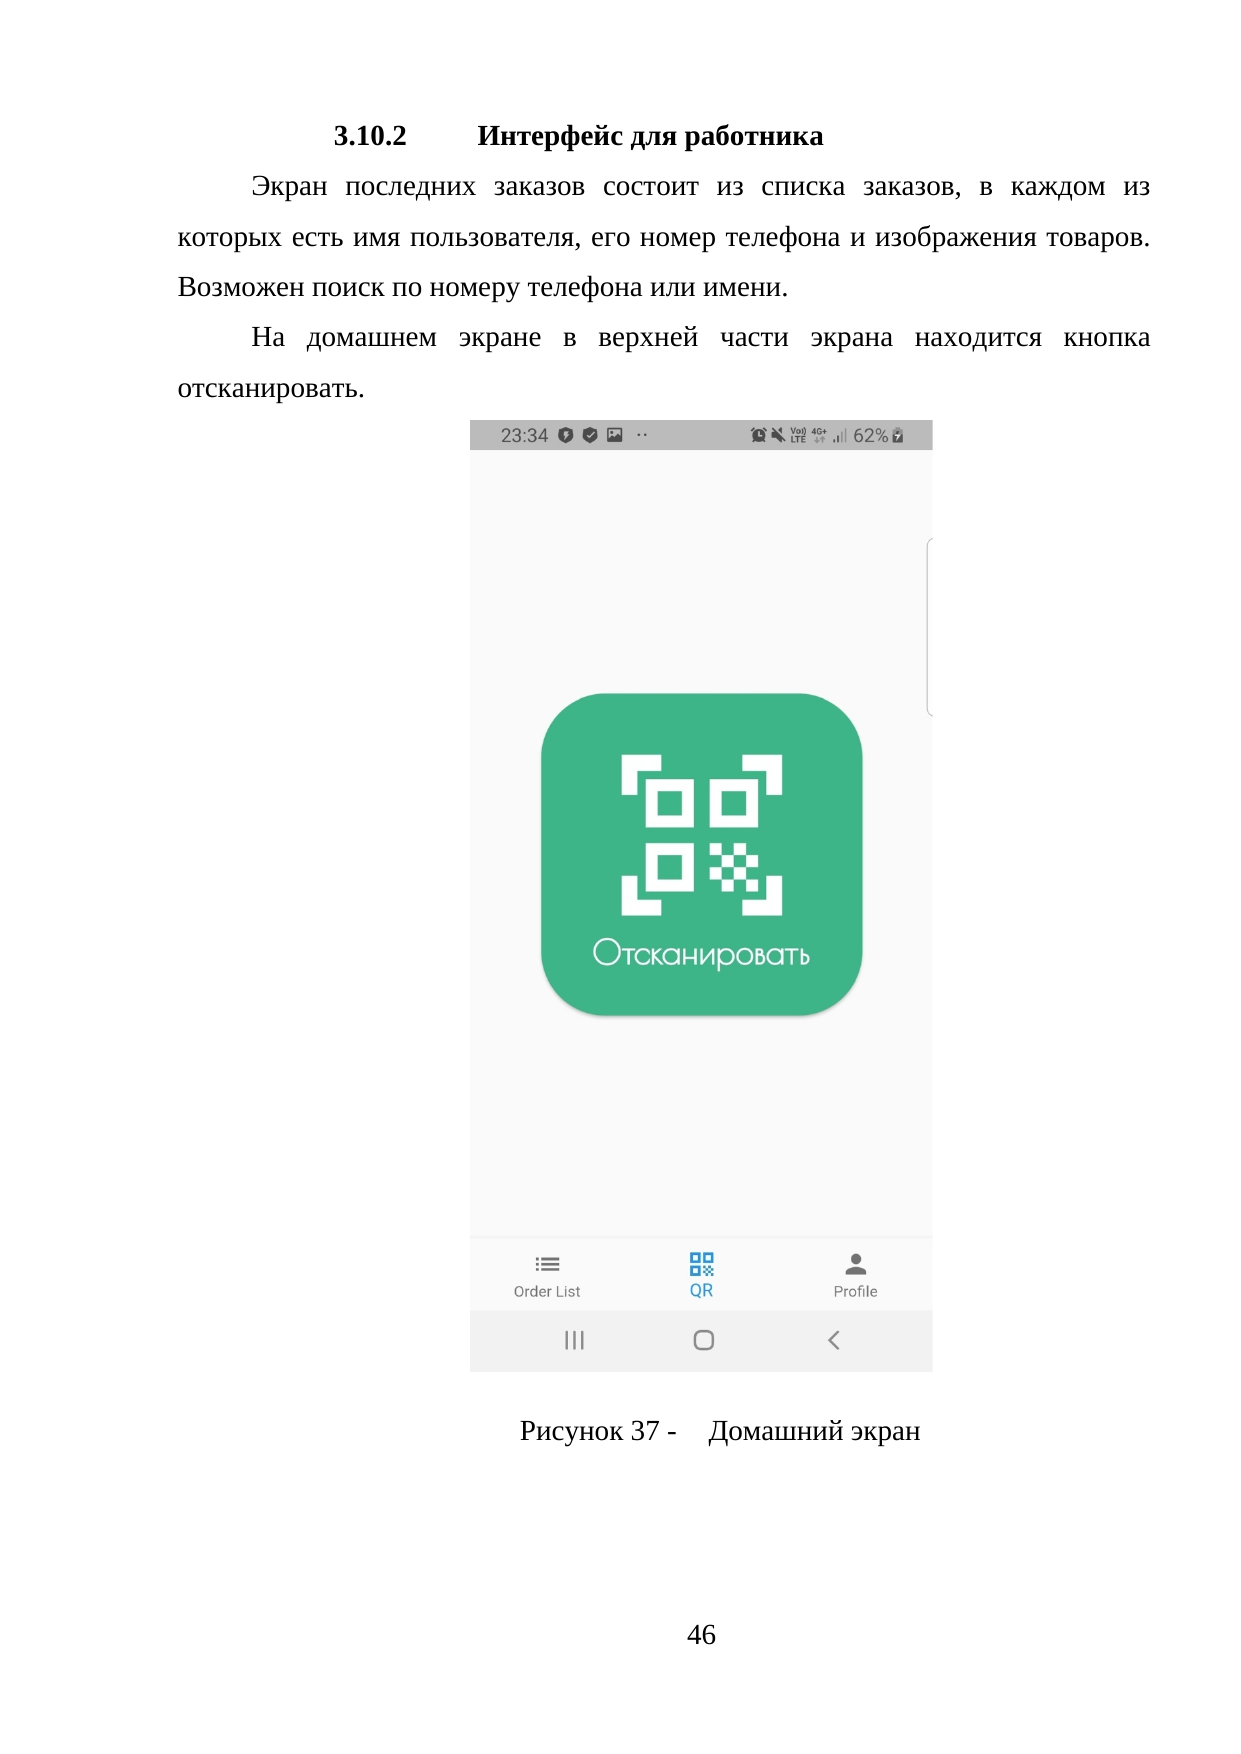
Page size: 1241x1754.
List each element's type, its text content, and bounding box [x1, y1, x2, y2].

text Экран последних заказов состоит из списка заказов, в каждом из которых есть имя пользователя, его номер телефона и изображения товаров. Возможен поиск по номеру телефона или имени. [177, 168, 1152, 303]
text Интерфейс для работника [260, 118, 1152, 152]
text На домашнем экране в верхней части экрана находится кнопка отсканировать. [177, 319, 1152, 403]
picture [470, 420, 933, 1372]
text Домашний экран [288, 1413, 1152, 1447]
